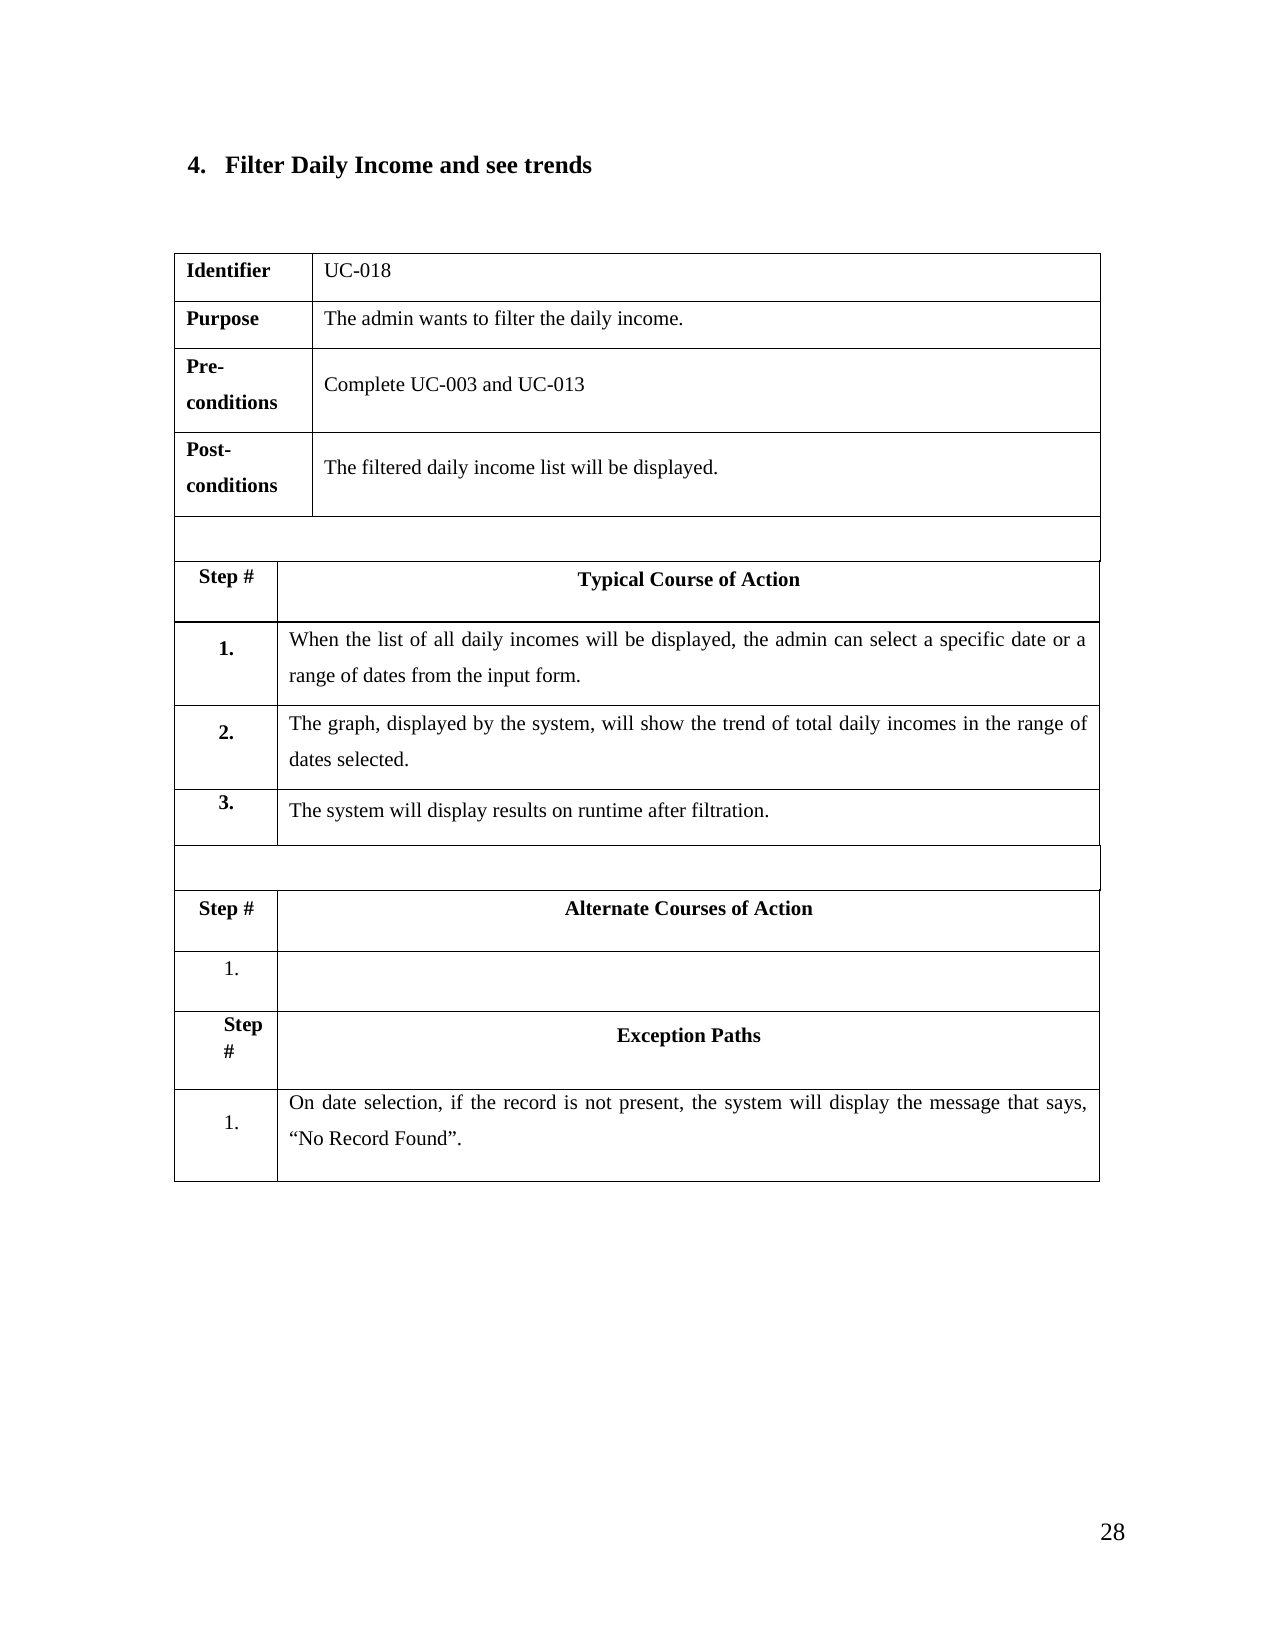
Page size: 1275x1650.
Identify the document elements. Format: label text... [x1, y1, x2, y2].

table_cell The system will display results on runtime after filtration. [278, 790, 1099, 845]
table_cell Step # [175, 562, 277, 621]
table_cell When the list of all daily incomes will be displayed, the admin can select a specific date or a range of dates from the input form. [278, 623, 1099, 705]
table_cell Alternate Courses of Action [278, 891, 1099, 951]
table_cell [175, 517, 1100, 561]
table_cell 2. [175, 706, 277, 789]
table_cell 1. [175, 952, 277, 1011]
table_cell The graph, displayed by the system, will show the trend of total daily incomes in the range of dates selected. [278, 706, 1099, 789]
table_header Identifier [175, 254, 312, 301]
table_cell Pre-conditions [175, 349, 312, 432]
table_cell Exception Paths [278, 1012, 1099, 1089]
table_cell Post-conditions [175, 433, 312, 516]
table_cell Purpose [175, 302, 312, 348]
table_cell The filtered daily income list will be displayed. [313, 433, 1100, 516]
table_header UC-018 [313, 254, 1100, 301]
table_cell Step # [175, 891, 277, 951]
table_cell 1. [175, 623, 277, 705]
subtitle Filter Daily Income and see trends [187, 150, 1125, 179]
table_cell [278, 952, 1099, 1011]
table_cell On date selection, if the record is not present, the system will display the message that says, “No Record Found”. [278, 1090, 1099, 1181]
table_cell [175, 846, 1100, 890]
table_cell Complete UC-003 and UC-013 [313, 349, 1100, 432]
table_cell 1. [175, 1090, 277, 1181]
table_cell Step # [175, 1012, 277, 1089]
table_cell Typical Course of Action [278, 562, 1099, 621]
table_cell The admin wants to filter the daily income. [313, 302, 1100, 348]
table_cell 3. [175, 790, 277, 845]
